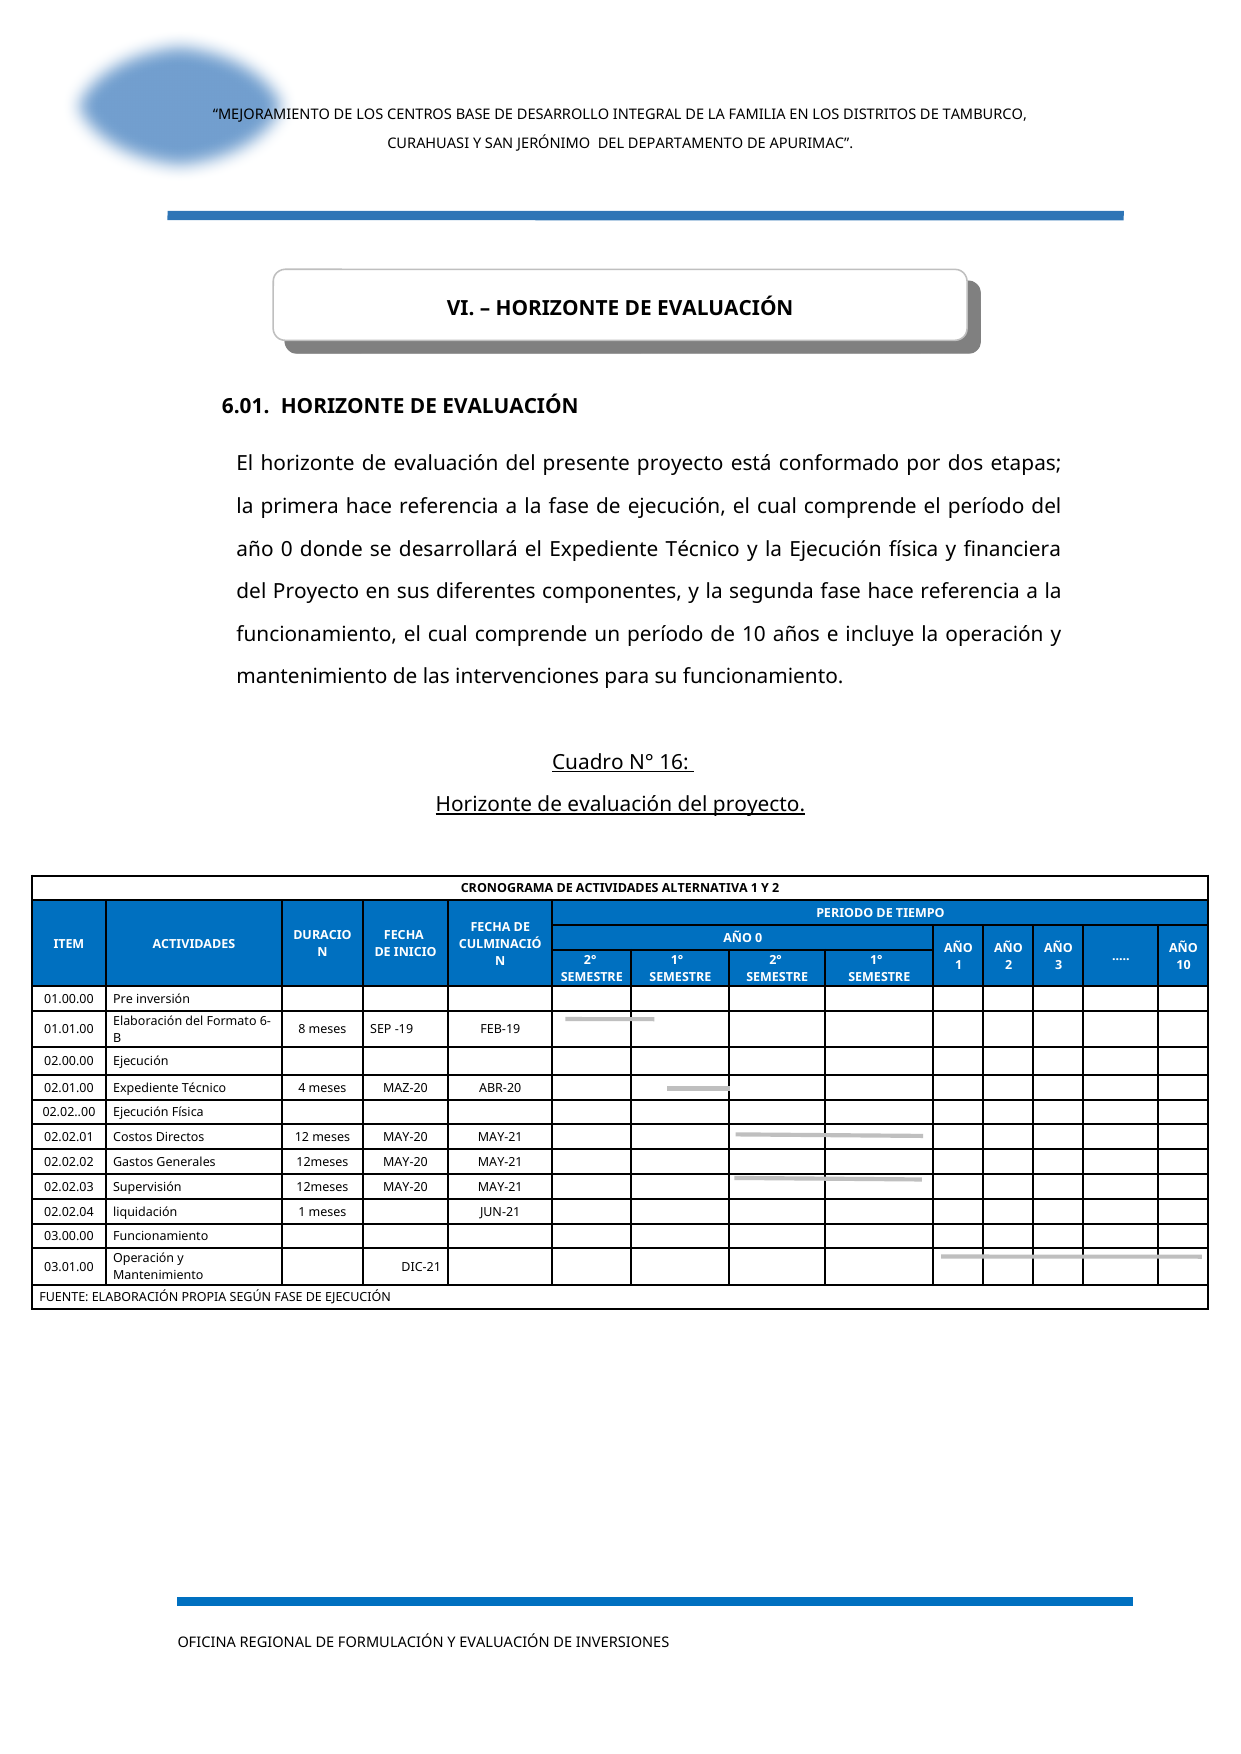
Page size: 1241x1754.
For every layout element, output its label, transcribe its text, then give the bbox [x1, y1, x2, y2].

table_cell Costos Directos [107, 1125, 281, 1148]
table_cell [1084, 1200, 1157, 1222]
table_cell Elaboración del Formato 6-B [107, 1012, 281, 1046]
table_cell 2° SEMESTRE [730, 951, 824, 985]
table_cell [730, 1012, 824, 1046]
table_cell [1084, 1249, 1157, 1254]
table_cell [934, 1225, 982, 1247]
table_cell [826, 1249, 932, 1283]
table_cell [364, 1101, 447, 1123]
table_cell [984, 1076, 1032, 1098]
table_cell [1034, 1259, 1082, 1283]
text El horizonte de evaluación del presente proyecto está conformado por dos etapas; la primera hace referencia a la fase de ejecución, el cual comprende el período del año 0 donde se desarrollará el Expediente Técnico y la Ejecución física y financiera del Proyecto en sus diferentes componentes, y la segunda fase hace referencia a la funcionamiento, el cual comprende un período de 10 años e incluye la operación y mantenimiento de las intervenciones para su funcionamiento. [236, 448, 1063, 690]
table_cell [826, 987, 932, 1010]
table_header CRONOGRAMA DE ACTIVIDADES ALTERNATIVA 1 Y 2 [33, 877, 1207, 899]
table_cell FUENTE: ELABORACIÓN PROPIA SEGÚN FASE DE EJECUCIÓN [33, 1286, 1207, 1308]
table_cell MAY-20 [364, 1175, 447, 1198]
table_cell [1159, 1048, 1207, 1074]
table_cell [1084, 1048, 1157, 1074]
table_cell 02.02.02 [33, 1150, 105, 1173]
table_cell MAY-21 [449, 1125, 551, 1148]
table_cell MAY-20 [364, 1125, 447, 1148]
table_cell [730, 1200, 824, 1222]
table_cell [632, 1076, 728, 1098]
table_cell [984, 987, 1032, 1010]
table_cell [1034, 1249, 1082, 1254]
table_cell 02.01.00 [33, 1076, 105, 1098]
table_cell [553, 1249, 630, 1283]
table_cell [730, 1175, 824, 1198]
table_cell [553, 1175, 630, 1198]
table_cell Operación y Mantenimiento [107, 1249, 281, 1283]
table_cell [826, 1150, 932, 1173]
table_cell [826, 1125, 932, 1148]
list HORIZONTE DE EVALUACIÓN [222, 391, 1063, 419]
table_cell 12 meses [283, 1125, 362, 1148]
table_cell Pre inversión [107, 987, 281, 1010]
table_cell liquidación [107, 1200, 281, 1222]
table_cell [1159, 987, 1207, 1010]
table_cell [632, 1012, 728, 1046]
table_cell [934, 1076, 982, 1098]
table_cell [632, 987, 728, 1010]
table_cell Expediente Técnico [107, 1076, 281, 1098]
table_cell [1084, 1175, 1157, 1198]
table_cell [553, 1200, 630, 1222]
table_cell [553, 1225, 630, 1247]
table_cell [632, 1125, 728, 1148]
table_cell 02.00.00 [33, 1048, 105, 1074]
table_cell FECHA DE INICIO [364, 901, 447, 985]
table_cell [984, 1101, 1032, 1123]
table_cell [1084, 1259, 1157, 1283]
table_cell [449, 1225, 551, 1247]
table_cell [1034, 1101, 1082, 1123]
table_cell [283, 987, 362, 1010]
table_cell [730, 987, 824, 1010]
table_cell [553, 1101, 630, 1123]
table_cell Ejecución [107, 1048, 281, 1074]
table_cell 02.02..00 [33, 1101, 105, 1123]
table_cell 1 meses [283, 1200, 362, 1222]
table_cell [1034, 1150, 1082, 1173]
table_cell [1159, 1200, 1207, 1222]
table_cell [826, 1048, 932, 1074]
table_cell [826, 1225, 932, 1247]
table_cell MAY-20 [364, 1150, 447, 1173]
table_cell [934, 987, 982, 1010]
table_cell [984, 1012, 1032, 1046]
table_cell [1084, 1101, 1157, 1123]
table_cell 02.02.01 [33, 1125, 105, 1148]
table_cell 12meses [283, 1175, 362, 1198]
table_cell [1034, 1125, 1082, 1148]
table_cell 03.01.00 [33, 1249, 105, 1283]
table_cell [1159, 1150, 1207, 1173]
table_cell [1034, 1175, 1082, 1198]
table_cell [934, 1249, 982, 1283]
text Horizonte de evaluación del proyecto. [177, 789, 1063, 818]
table_cell [449, 1048, 551, 1074]
table_cell [1034, 1048, 1082, 1074]
text Cuadro N° 16: [177, 747, 1063, 775]
table_cell SEP -19 [364, 1012, 447, 1046]
table_cell 1° SEMESTRE [826, 951, 932, 985]
table_cell [632, 1101, 728, 1123]
table_cell [553, 1048, 630, 1074]
table_cell Gastos Generales [107, 1150, 281, 1173]
table_cell [1034, 987, 1082, 1010]
table_cell AÑO 10 [1159, 926, 1207, 985]
table_cell [984, 1175, 1032, 1198]
table_cell [1084, 1150, 1157, 1173]
table_cell FECHA DE CULMINACIÓN [449, 901, 551, 985]
table_cell 8 meses [283, 1012, 362, 1046]
table_cell 02.02.03 [33, 1175, 105, 1198]
table_cell [730, 1225, 824, 1247]
table_cell [1084, 1125, 1157, 1148]
table_cell [1159, 1101, 1207, 1123]
table_cell 02.02.04 [33, 1200, 105, 1222]
table_cell [283, 1249, 362, 1283]
table_cell [553, 1150, 630, 1173]
table_cell [934, 1175, 982, 1198]
table_cell 12meses [283, 1150, 362, 1173]
table_cell 2° SEMESTRE [553, 951, 630, 985]
table_cell ITEM [33, 901, 105, 985]
table_cell Supervisión [107, 1175, 281, 1198]
table_cell [364, 1225, 447, 1247]
table_cell [934, 1200, 982, 1222]
table_cell [364, 1048, 447, 1074]
table_cell ACTIVIDADES [107, 901, 281, 985]
table_cell [934, 1048, 982, 1074]
table_cell [730, 1249, 824, 1283]
table_cell [730, 1101, 824, 1123]
table_cell [632, 1175, 728, 1198]
table_cell [1034, 1076, 1082, 1098]
table_cell [826, 1101, 932, 1123]
table_cell AÑO 2 [984, 926, 1032, 985]
table_cell MAY-21 [449, 1175, 551, 1198]
table_cell [984, 1259, 1032, 1283]
table_cell [934, 1150, 982, 1173]
table_cell [1159, 1125, 1207, 1148]
table_cell FEB-19 [449, 1012, 551, 1046]
table_cell [632, 1249, 728, 1283]
table_cell 4 meses [283, 1076, 362, 1098]
table_cell [730, 1150, 824, 1173]
table_cell [1159, 1225, 1207, 1247]
table_cell [730, 1048, 824, 1074]
table_cell [1159, 1012, 1207, 1046]
table_cell DURACION [283, 901, 362, 985]
table_cell ..... [1084, 926, 1157, 985]
table_cell [730, 1076, 824, 1098]
table_cell [826, 1076, 932, 1098]
table_cell AÑO 1 [934, 926, 982, 985]
table_cell AÑO 3 [1034, 926, 1082, 985]
table_cell [283, 1101, 362, 1123]
table_cell 03.00.00 [33, 1225, 105, 1247]
table_cell [1034, 1225, 1082, 1247]
table_cell [826, 1175, 932, 1198]
table_cell [826, 1200, 932, 1222]
table_cell [934, 1012, 982, 1046]
table_cell [632, 1225, 728, 1247]
table_cell [730, 1125, 824, 1148]
table_cell [283, 1048, 362, 1074]
table_cell DIC-21 [364, 1249, 447, 1283]
table_cell [984, 1200, 1032, 1222]
table_cell MAZ-20 [364, 1076, 447, 1098]
table_cell [449, 1101, 551, 1123]
table_cell [364, 987, 447, 1010]
table_cell [1084, 1012, 1157, 1046]
table_cell [553, 987, 630, 1010]
table_cell 1° SEMESTRE [632, 951, 728, 985]
table_cell [283, 1225, 362, 1247]
table_cell 01.01.00 [33, 1012, 105, 1046]
table_cell PERIODO DE TIEMPO [553, 901, 1207, 924]
table_cell JUN-21 [449, 1200, 551, 1222]
table_cell [984, 1150, 1032, 1173]
table_cell [449, 987, 551, 1010]
table_cell [632, 1048, 728, 1074]
table_cell [553, 1125, 630, 1148]
table_cell Ejecución Física [107, 1101, 281, 1123]
table_cell [984, 1125, 1032, 1148]
table_cell [1159, 1175, 1207, 1198]
table_cell [449, 1249, 551, 1283]
table_cell [553, 1012, 630, 1046]
table_cell [1084, 987, 1157, 1010]
table_cell [1159, 1076, 1207, 1098]
table_cell [934, 1101, 982, 1123]
table_cell [364, 1200, 447, 1222]
table_cell [1159, 1249, 1207, 1283]
table_cell [934, 1125, 982, 1148]
table_cell MAY-21 [449, 1150, 551, 1173]
table_cell [1084, 1076, 1157, 1098]
table_cell [553, 1076, 630, 1098]
table_cell [984, 1048, 1032, 1074]
table_cell ABR-20 [449, 1076, 551, 1098]
table_cell [984, 1225, 1032, 1247]
table_cell [1034, 1200, 1082, 1222]
table_cell 01.00.00 [33, 987, 105, 1010]
table_cell [1084, 1225, 1157, 1247]
table_cell Funcionamiento [107, 1225, 281, 1247]
table_cell [826, 1012, 932, 1046]
table_cell [984, 1249, 1032, 1254]
table_cell [632, 1200, 728, 1222]
table_cell AÑO 0 [553, 926, 932, 949]
table_cell [1034, 1012, 1082, 1046]
table_cell [632, 1150, 728, 1173]
